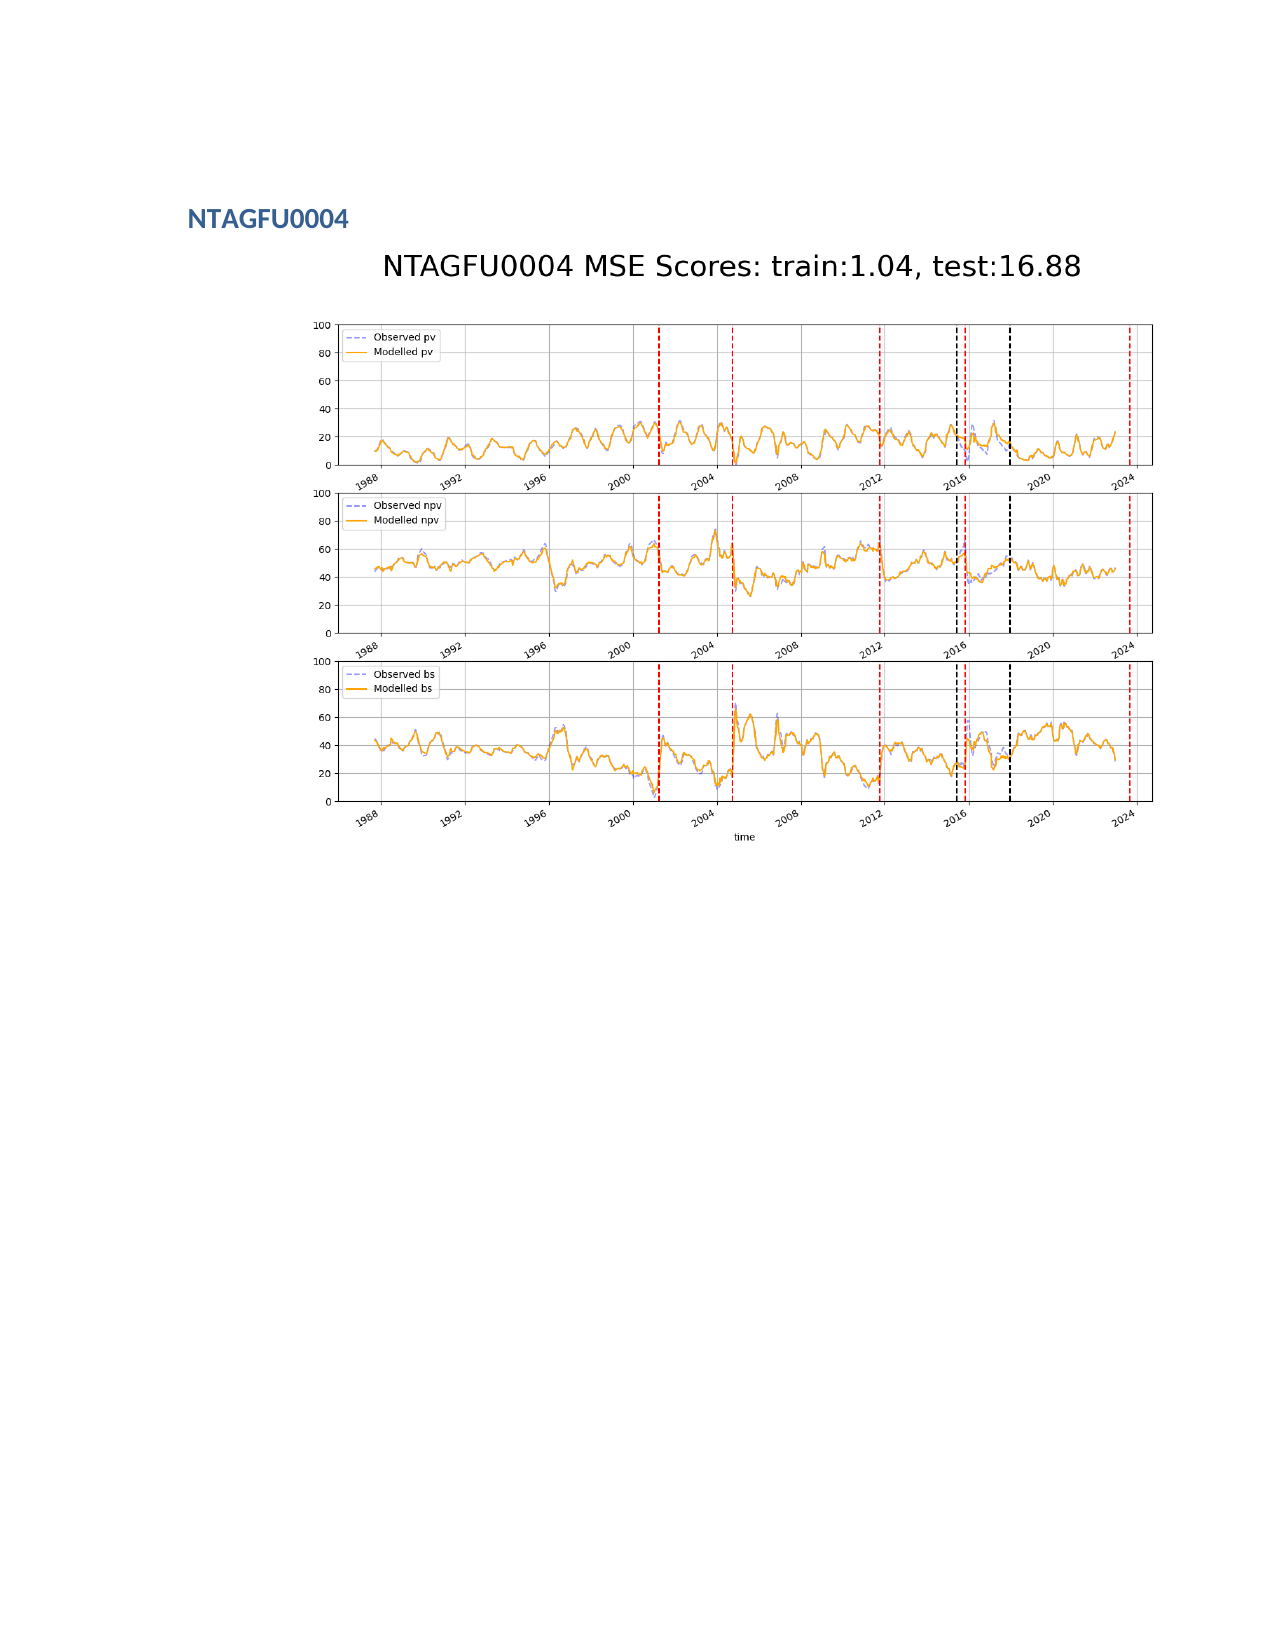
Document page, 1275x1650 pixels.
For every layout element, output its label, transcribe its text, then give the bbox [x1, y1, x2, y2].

subtitle NTAGFU0004 [187, 200, 1087, 236]
picture [206, 241, 1257, 941]
